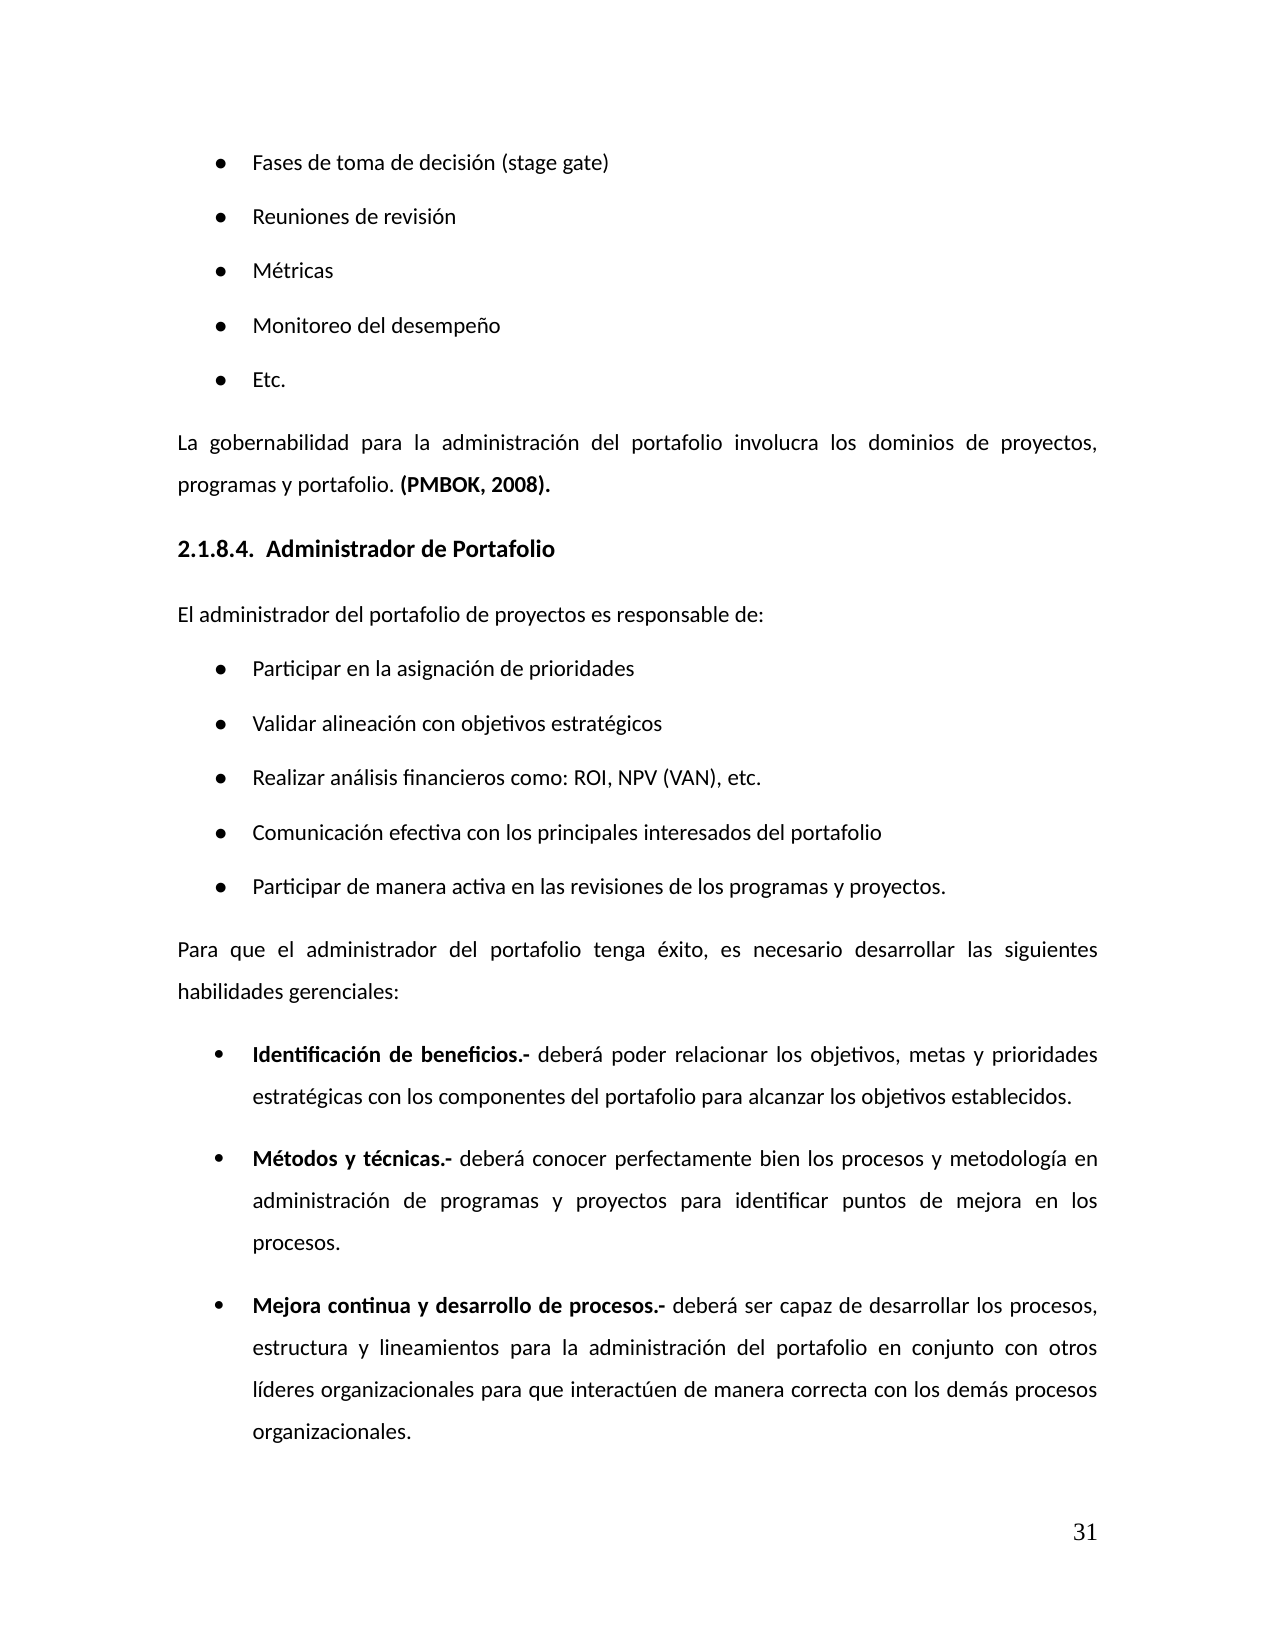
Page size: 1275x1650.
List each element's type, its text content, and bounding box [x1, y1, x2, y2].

text El administrador del portafolio de proyectos es responsable de: [177, 600, 1098, 628]
list Mejora continua y desarrollo de procesos.- deberá ser capaz de desarrollar los procesos, estructura y lineamientos para la administración del portafolio en conjunto con otros líderes organizacionales para que interactúen de manera correcta con los demás procesos organizacionales. [215, 1291, 1098, 1445]
text La gobernabilidad para la administración del portafolio involucra los dominios de proyectos, programas y portafolio. (PMBOK, 2008). [177, 428, 1098, 498]
list Administrador de Portafolio [177, 533, 1098, 564]
list Etc. [215, 366, 1098, 394]
text Para que el administrador del portafolio tenga éxito, es necesario desarrollar las siguientes habilidades gerenciales: [177, 935, 1098, 1005]
list Validar alineación con objetivos estratégicos [215, 709, 1098, 737]
list Fases de toma de decisión (stage gate) [215, 148, 1098, 176]
list Métodos y técnicas.- deberá conocer perfectamente bien los procesos y metodología en administración de programas y proyectos para identificar puntos de mejora en los procesos. [215, 1144, 1098, 1257]
list Participar de manera activa en las revisiones de los programas y proyectos. [215, 872, 1098, 900]
list Comunicación efectiva con los principales interesados del portafolio [215, 818, 1098, 846]
list Participar en la asignación de prioridades [215, 654, 1098, 682]
list Realizar análisis financieros como: ROI, NPV (VAN), etc. [215, 763, 1098, 791]
list Reuniones de revisión [215, 202, 1098, 230]
list Identificación de beneficios.- deberá poder relacionar los objetivos, metas y prioridades estratégicas con los componentes del portafolio para alcanzar los objetivos establecidos. [215, 1040, 1098, 1110]
list Métricas [215, 257, 1098, 285]
list Monitoreo del desempeño [215, 311, 1098, 339]
